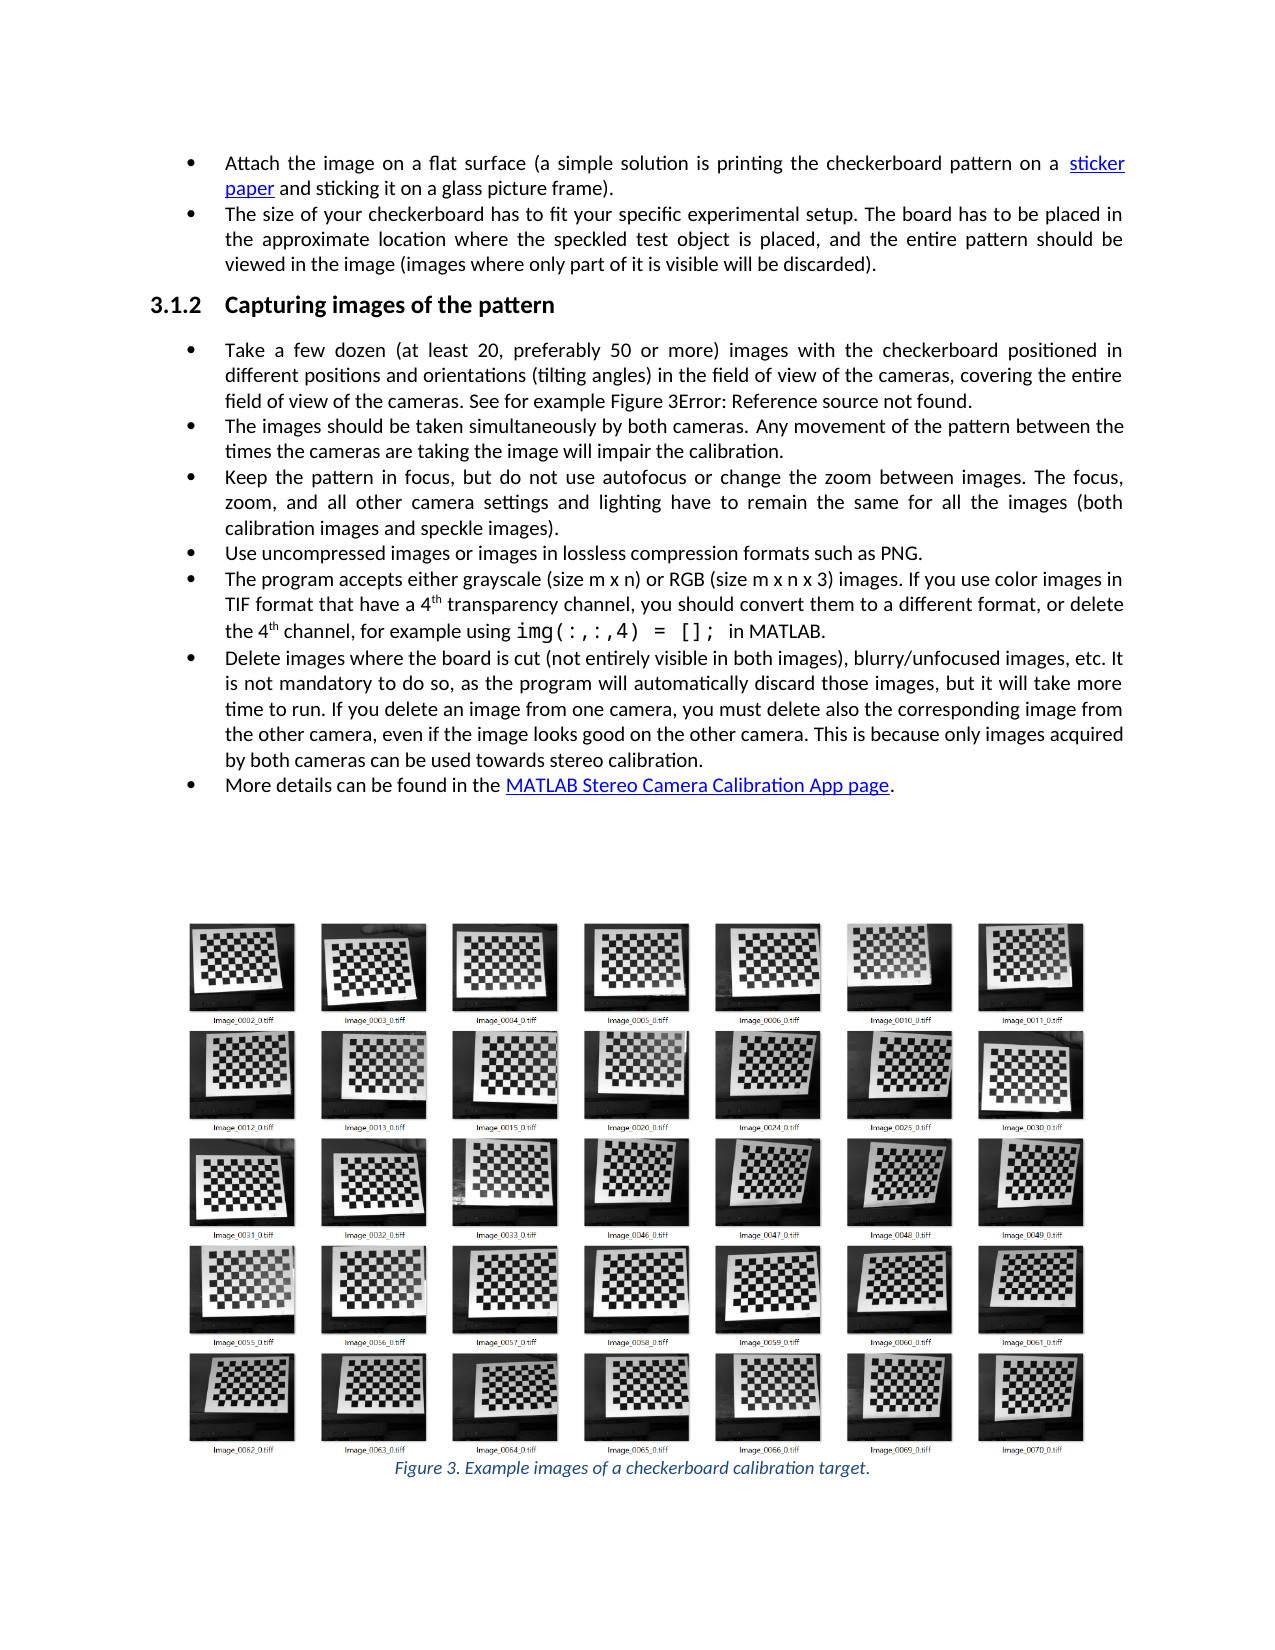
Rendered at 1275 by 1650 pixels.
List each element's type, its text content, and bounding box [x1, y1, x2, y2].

list Keep the pattern in focus, but do not use autofocus or change the zoom between images. The focus, zoom, and all other camera settings and lighting have to remain the same for all the images (both calibration images and speckle images). [187, 464, 1125, 540]
list The program accepts either grayscale (size m x n) or RGB (size m x n x 3) images. If you use color images in TIF format that have a 4th transparency channel, you should convert them to a different format, or delete the 4th channel, for example using img(:,:,4) = []; in MATLAB. [187, 566, 1125, 645]
list More details can be found in the MATLAB Stereo Camera Calibration App page. [187, 772, 1125, 798]
subtitle Capturing images of the pattern [150, 289, 1125, 320]
list Use uncompressed images or images in lossless compression formats such as PNG. [187, 540, 1125, 566]
picture [183, 917, 1093, 1459]
list The size of your checkerboard has to fit your specific experimental setup. The board has to be placed in the approximate location where the speckled test object is placed, and the entire pattern should be viewed in the image (images where only part of it is visible will be discarded). [187, 201, 1125, 277]
list Delete images where the board is cut (not entirely visible in both images), blurry/unfocused images, etc. It is not mandatory to do so, as the program will automatically discard those images, but it will take more time to run. If you delete an image from one camera, you must delete also the corresponding image from the other camera, even if the image looks good on the other camera. This is because only images acquired by both cameras can be used towards stereo calibration. [187, 645, 1125, 772]
list Attach the image on a flat surface (a simple solution is printing the checkerboard pattern on a sticker paper and sticking it on a glass picture frame). [187, 150, 1125, 201]
list The images should be taken simultaneously by both cameras. Any movement of the pattern between the times the cameras are taking the image will impair the calibration. [187, 413, 1125, 464]
